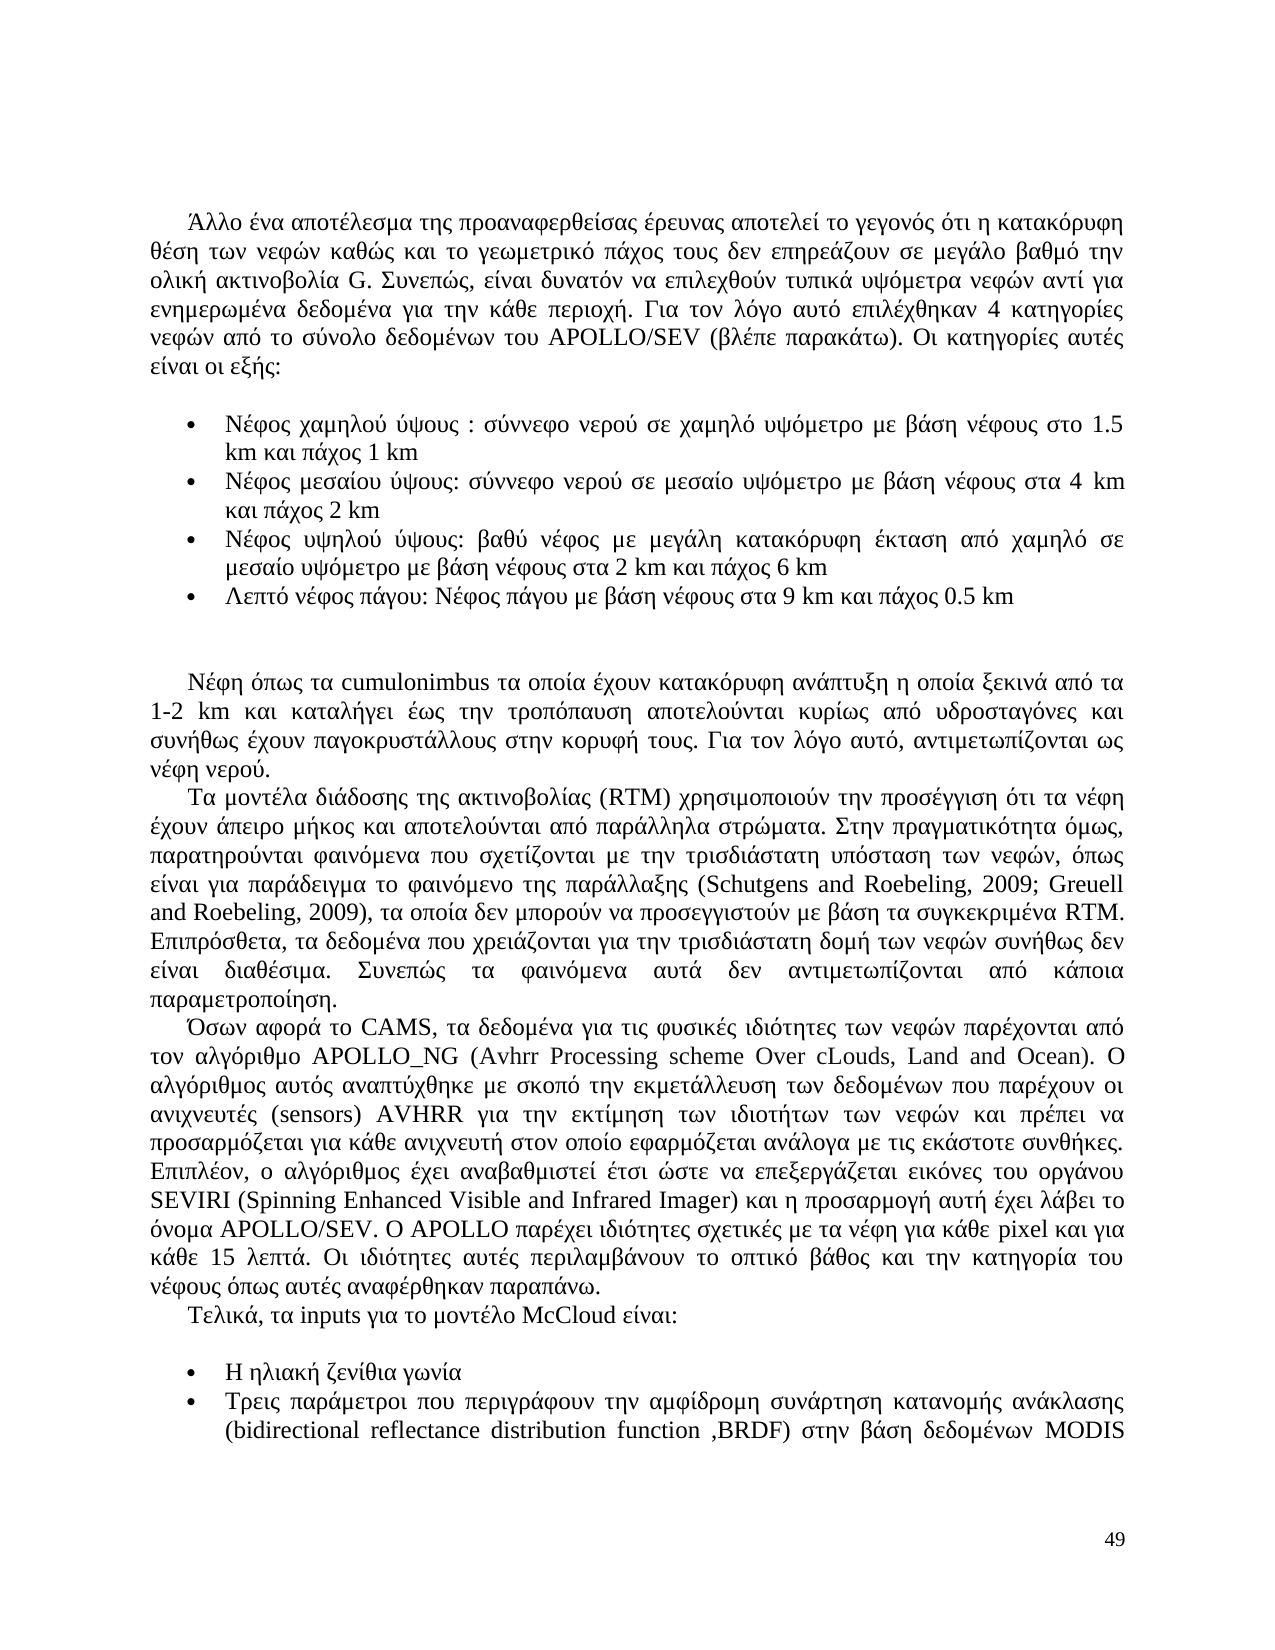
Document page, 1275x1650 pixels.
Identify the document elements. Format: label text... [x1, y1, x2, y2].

list Νέφος υψηλού ύψους: βαθύ νέφος με μεγάλη κατακόρυφη έκταση από χαμηλό σε μεσαίο υψόμετρο με βάση νέφους στα 2 km και πάχος 6 km [187, 524, 1125, 581]
list Νέφος χαμηλού ύψους : σύννεφο νερού σε χαμηλό υψόμετρο με βάση νέφους στο 1.5 km και πάχος 1 km [187, 409, 1125, 466]
text Νέφη όπως τα cumulonimbus τα οποία έχουν κατακόρυφη ανάπτυξη η οποία ξεκινά από τα 1-2 km και καταλήγει έως την τροπόπαυση αποτελούνται κυρίως από υδροσταγόνες και συνήθως έχουν παγοκρυστάλλους στην κορυφή τους. Για τον λόγο αυτό, αντιμετωπίζονται ως νέφη νερού. [150, 667, 1125, 782]
list Η ηλιακή ζενίθια γωνία [187, 1357, 1125, 1386]
text Τα μοντέλα διάδοσης της ακτινοβολίας (RTM) χρησιμοποιούν την προσέγγιση ότι τα νέφη έχουν άπειρο μήκος και αποτελούνται από παράλληλα στρώματα. Στην πραγματικότητα όμως, παρατηρούνται φαινόμενα που σχετίζονται με την τρισδιάστατη υπόσταση των νεφών, όπως είναι για παράδειγμα το φαινόμενο της παράλλαξης (Schutgens and Roebeling, 2009; Greuell and Roebeling, 2009), τα οποία δεν μπορούν να προσεγγιστούν με βάση τα συγκεκριμένα RTM. Επιπρόσθετα, τα δεδομένα που χρειάζονται για την τρισδιάστατη δομή των νεφών συνήθως δεν είναι διαθέσιμα. Συνεπώς τα φαινόμενα αυτά δεν αντιμετωπίζονται από κάποια παραμετροποίηση. [150, 782, 1125, 1012]
text Τελικά, τα inputs για το μοντέλο McCloud είναι: [150, 1300, 1125, 1329]
list Νέφος μεσαίου ύψους: σύννεφο νερού σε μεσαίο υψόμετρο με βάση νέφους στα 4 km και πάχος 2 km [187, 466, 1125, 524]
text Όσων αφορά το CAMS, τα δεδομένα για τις φυσικές ιδιότητες των νεφών παρέχονται από τον αλγόριθμο APOLLO_NG (Avhrr Processing scheme Over cLouds, Land and Ocean). Ο αλγόριθμος αυτός αναπτύχθηκε με σκοπό την εκμετάλλευση των δεδομένων που παρέχουν οι ανιχνευτές (sensors) AVHRR για την εκτίμηση των ιδιοτήτων των νεφών και πρέπει να προσαρμόζεται για κάθε ανιχνευτή στον οποίο εφαρμόζεται ανάλογα με τις εκάστοτε συνθήκες. Επιπλέον, ο αλγόριθμος έχει αναβαθμιστεί έτσι ώστε να επεξεργάζεται εικόνες του οργάνου SEVIRI (Spinning Enhanced Visible and Infrared Imager) και η προσαρμογή αυτή έχει λάβει το όνομα APOLLΟ/SEV. Ο APOLLO παρέχει ιδιότητες σχετικές με τα νέφη για κάθε pixel και για κάθε 15 λεπτά. Οι ιδιότητες αυτές περιλαμβάνουν το οπτικό βάθος και την κατηγορία του νέφους όπως αυτές αναφέρθηκαν παραπάνω. [150, 1012, 1125, 1300]
text Άλλο ένα αποτέλεσμα της προαναφερθείσας έρευνας αποτελεί το γεγονός ότι η κατακόρυφη θέση των νεφών καθώς και το γεωμετρικό πάχος τους δεν επηρεάζουν σε μεγάλο βαθμό την ολική ακτινοβολία G. Συνεπώς, είναι δυνατόν να επιλεχθούν τυπικά υψόμετρα νεφών αντί για ενημερωμένα δεδομένα για την κάθε περιοχή. Για τον λόγο αυτό επιλέχθηκαν 4 κατηγορίες νεφών από το σύνολο δεδομένων του APOLLO/SEV (βλέπε παρακάτω). Οι κατηγορίες αυτές είναι οι εξής: [150, 207, 1125, 380]
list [187, 1386, 1125, 1444]
list Λεπτό νέφος πάγου: Νέφος πάγου με βάση νέφους στα 9 km και πάχος 0.5 km [187, 581, 1125, 610]
